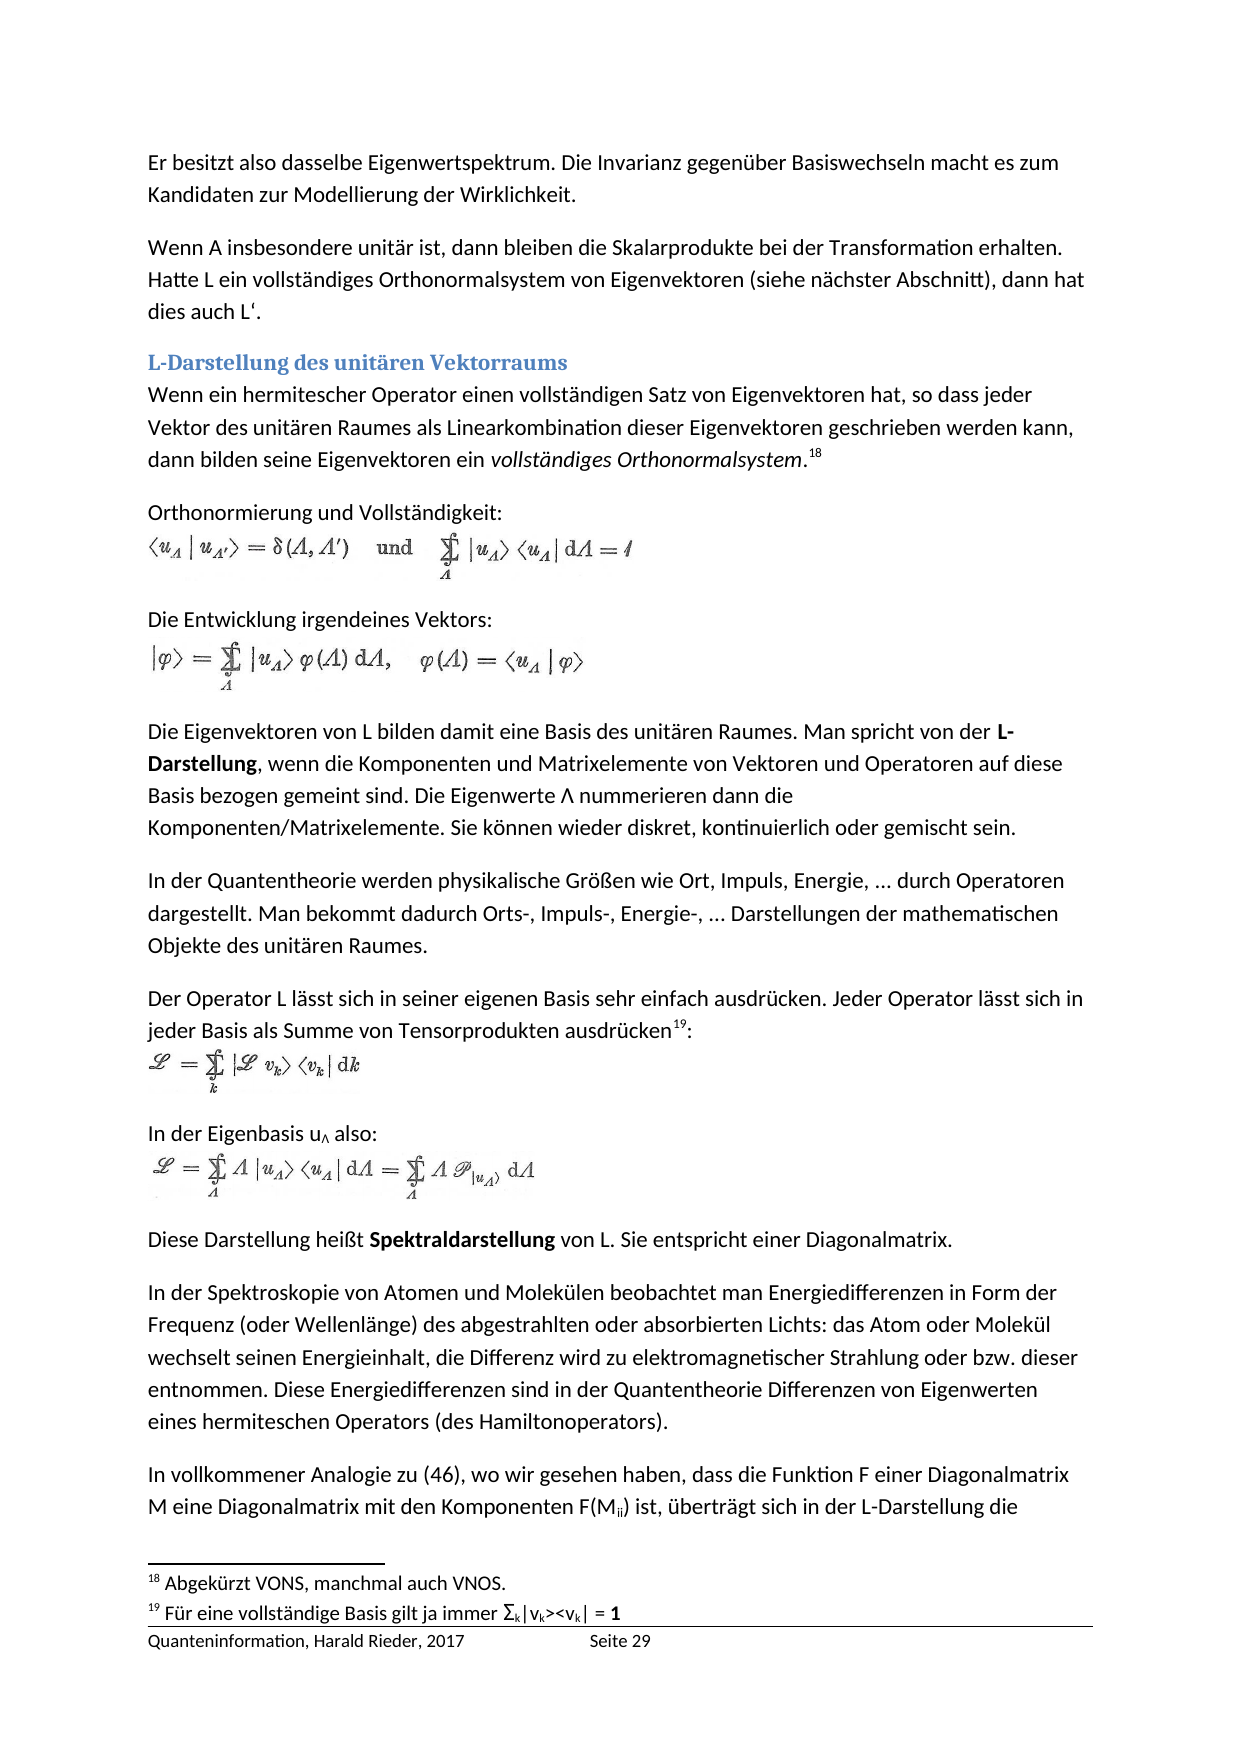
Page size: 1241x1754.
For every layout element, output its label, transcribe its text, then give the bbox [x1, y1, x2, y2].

picture [147, 1048, 361, 1094]
text In der Eigenbasis uΛ also: [148, 1119, 1093, 1200]
text Diese Darstellung heißt Spektraldarstellung von L. Sie entspricht einer Diagonalmatrix. [148, 1225, 1093, 1253]
picture [147, 1151, 536, 1201]
subtitle L-Darstellung des unitären Vektorraums [148, 350, 1093, 377]
text Er besitzt also dasselbe Eigenwertspektrum. Die Invarianz gegenüber Basiswechseln macht es zum Kandidaten zur Modellierung der Wirklichkeit. [148, 148, 1093, 208]
text In der Spektroskopie von Atomen und Molekülen beobachtet man Energiedifferenzen in Form der Frequenz (oder Wellenlänge) des abgestrahlten oder absorbierten Lichts: das Atom oder Molekül wechselt seinen Energieinhalt, die Differenz wird zu elektromagnetischer Strahlung oder bzw. dieser entnommen. Diese Energiedifferenzen sind in der Quantentheorie Differenzen von Eigenwerten eines hermiteschen Operators (des Hamiltonoperators). [148, 1278, 1093, 1435]
text In der Quantentheorie werden physikalische Größen wie Ort, Impuls, Energie, ... durch Operatoren dargestellt. Man bekommt dadurch Orts-, Impuls-, Energie-, ... Darstellungen der mathematischen Objekte des unitären Raumes. [148, 866, 1093, 959]
text Wenn ein hermitescher Operator einen vollständigen Satz von Eigenvektoren hat, so dass jeder Vektor des unitären Raumes als Linearkombination dieser Eigenvektoren geschrieben werden kann, dann bilden seine Eigenvektoren ein vollständiges Orthonormalsystem. [148, 380, 1093, 473]
picture [147, 530, 635, 581]
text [148, 1460, 1093, 1520]
text Wenn A insbesondere unitär ist, dann bleiben die Skalarprodukte bei der Transformation erhalten. Hatte L ein vollständiges Orthonormalsystem von Eigenvektoren (siehe nächster Abschnitt), dann hat dies auch L‘. [148, 233, 1093, 325]
text Der Operator L lässt sich in seiner eigenen Basis sehr einfach ausdrücken. Jeder Operator lässt sich in jeder Basis als Summe von Tensorprodukten ausdrücken: [148, 984, 1093, 1094]
text Die Eigenvektoren von L bilden damit eine Basis des unitären Raumes. Man spricht von der L-Darstellung, wenn die Komponenten und Matrixelemente von Vektoren und Operatoren auf diese Basis bezogen gemeint sind. Die Eigenwerte Λ nummerieren dann die Komponenten/Matrixelemente. Sie können wieder diskret, kontinuierlich oder gemischt sein. [148, 717, 1093, 841]
picture [147, 637, 586, 692]
